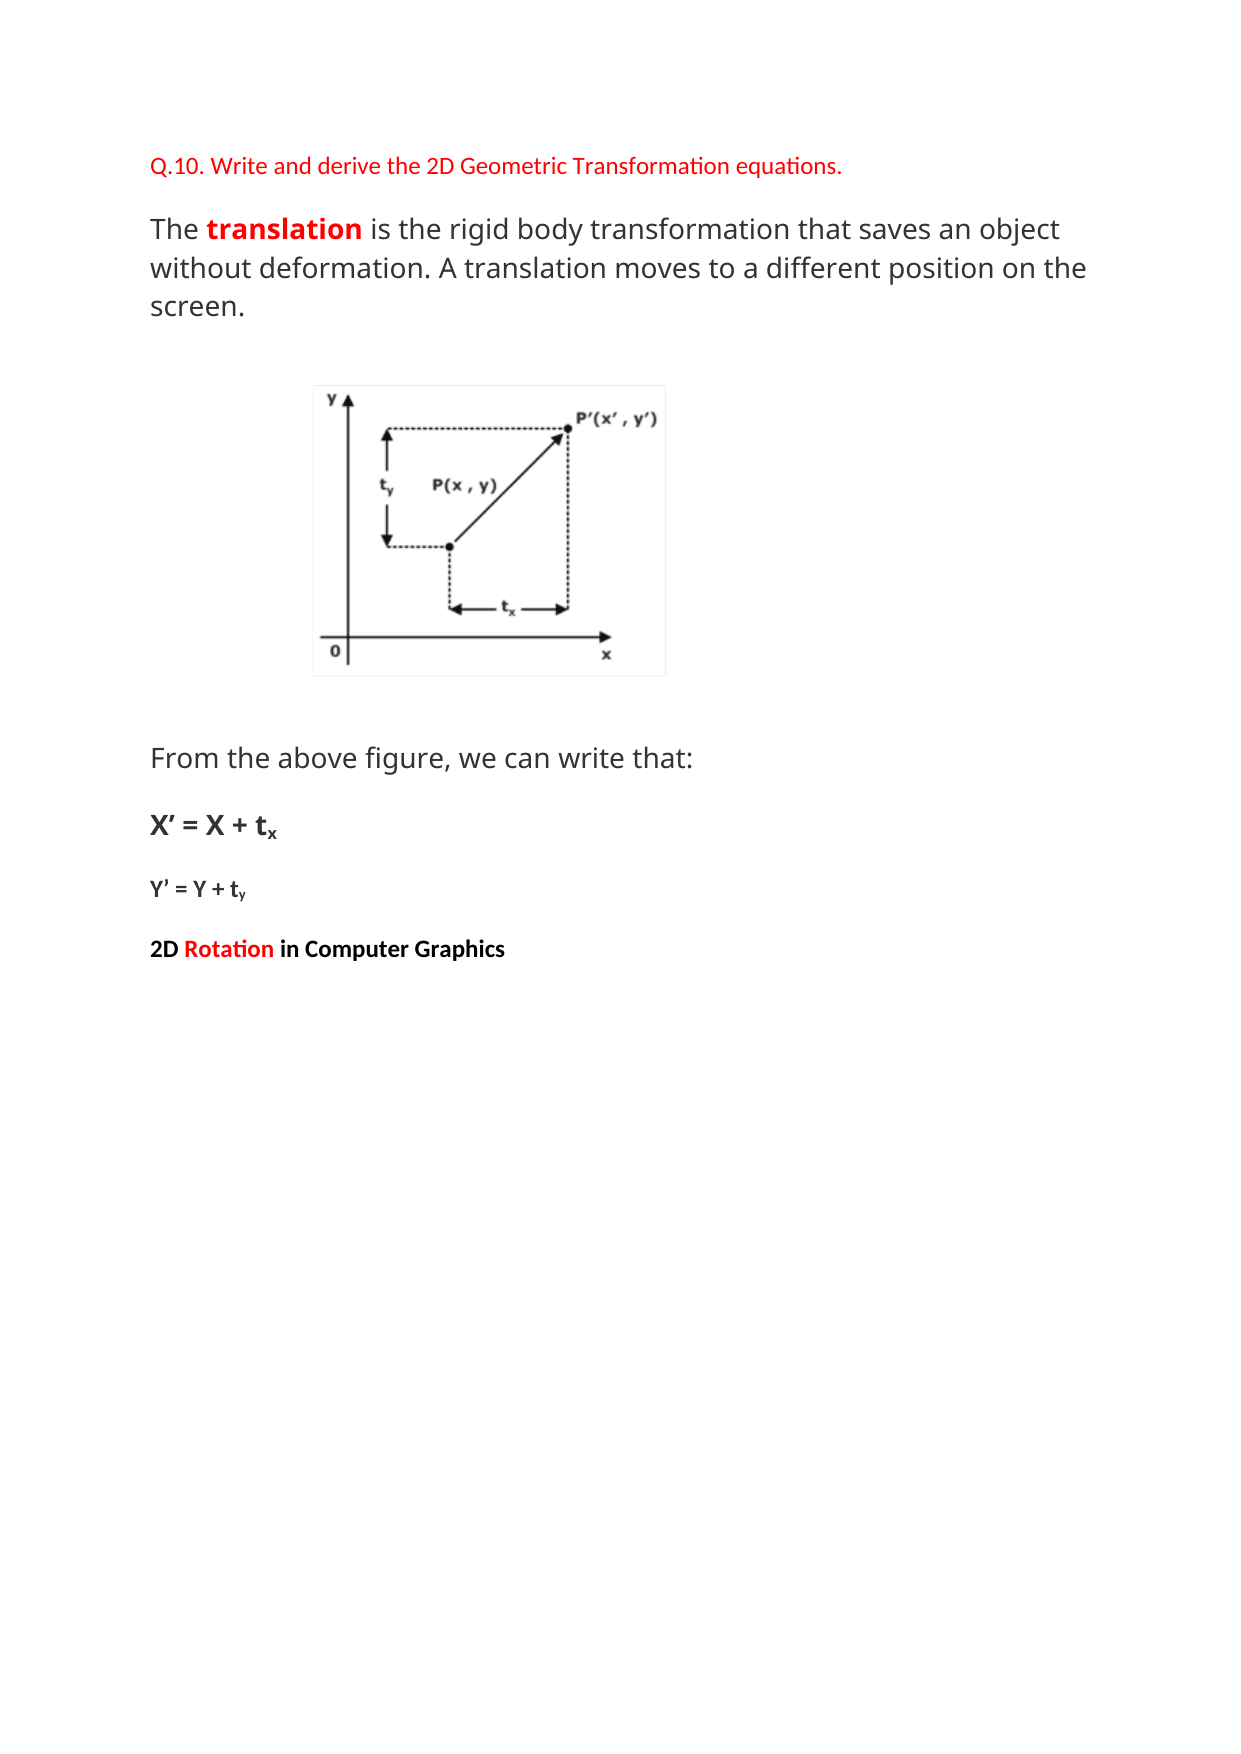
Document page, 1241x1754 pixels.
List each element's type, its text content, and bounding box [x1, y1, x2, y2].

text X’ = X + tx [150, 806, 1090, 844]
text The translation is the rigid body transformation that saves an object without deformation. A translation moves to a different position on the screen. [150, 210, 1090, 325]
text Q.10. Write and derive the 2D Geometric Transformation equations. [150, 150, 1090, 181]
picture [150, 353, 829, 709]
text From the above figure, we can write that: [150, 738, 1090, 776]
text Y’ = Y + ty [150, 873, 1090, 903]
subtitle 2D Rotation in Computer Graphics [150, 933, 1090, 963]
